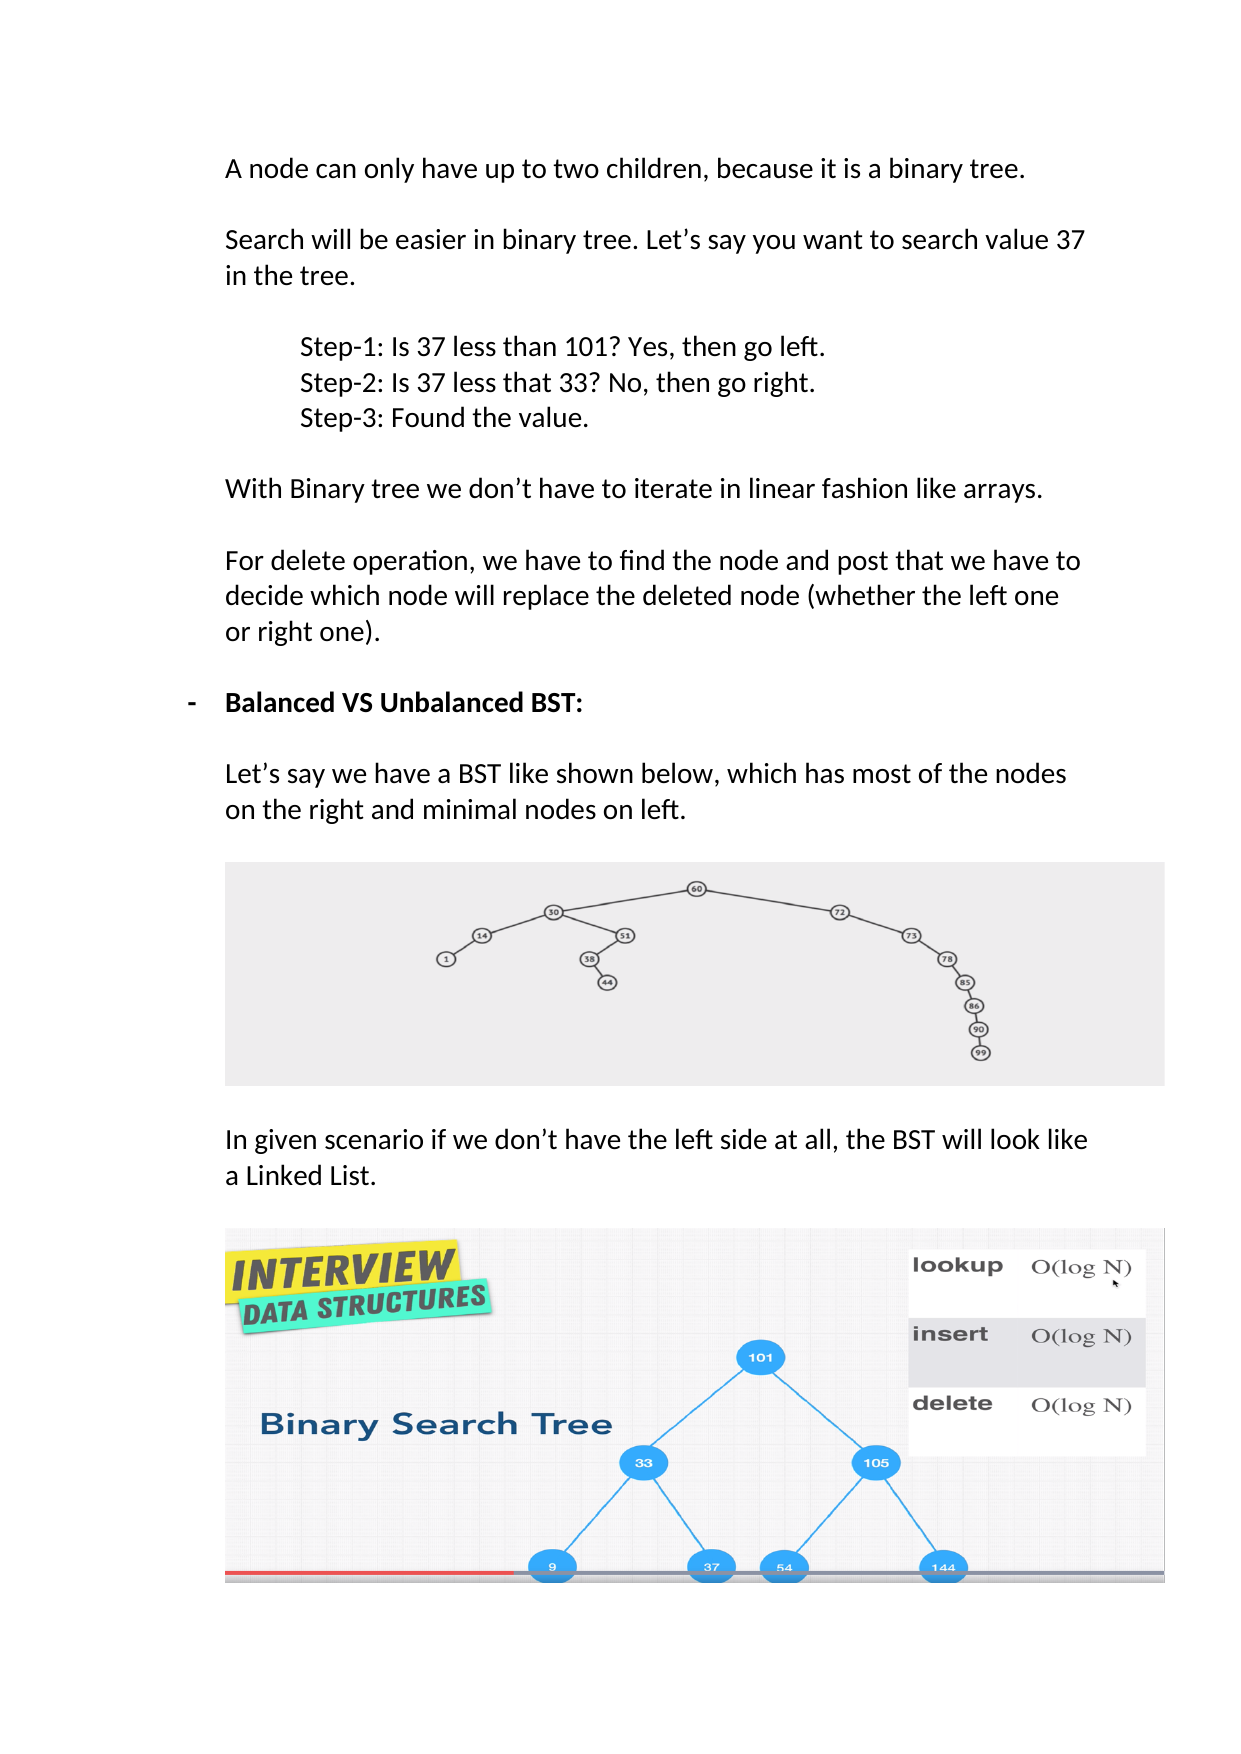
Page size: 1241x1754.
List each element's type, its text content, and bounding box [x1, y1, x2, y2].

text Step-2: Is 37 less that 33? No, then go right. [225, 364, 1090, 399]
text Search will be easier in binary tree. Let’s say you want to search value 37 in the tree. [225, 221, 1090, 292]
picture [225, 1228, 1165, 1583]
picture [225, 862, 1165, 1086]
list In given scenario if we don’t have the left side at all, the BST will look like a Linked List. [225, 1121, 1090, 1193]
text Step-1: Is 37 less than 101? Yes, then go left. [225, 328, 1090, 364]
text For delete operation, we have to find the node and post that we have to decide which node will replace the deleted node (whether the left one or right one). [225, 542, 1090, 649]
text With Binary tree we don’t have to iterate in linear fashion like arrays. [225, 471, 1090, 506]
text Step-3: Found the value. [225, 399, 1090, 435]
list Let’s say we have a BST like shown below, which has most of the nodes on the right and minimal nodes on left. [225, 756, 1090, 827]
list Balanced VS Unbalanced BST: [187, 684, 1090, 720]
text A node can only have up to two children, because it is a binary tree. [150, 150, 1090, 186]
